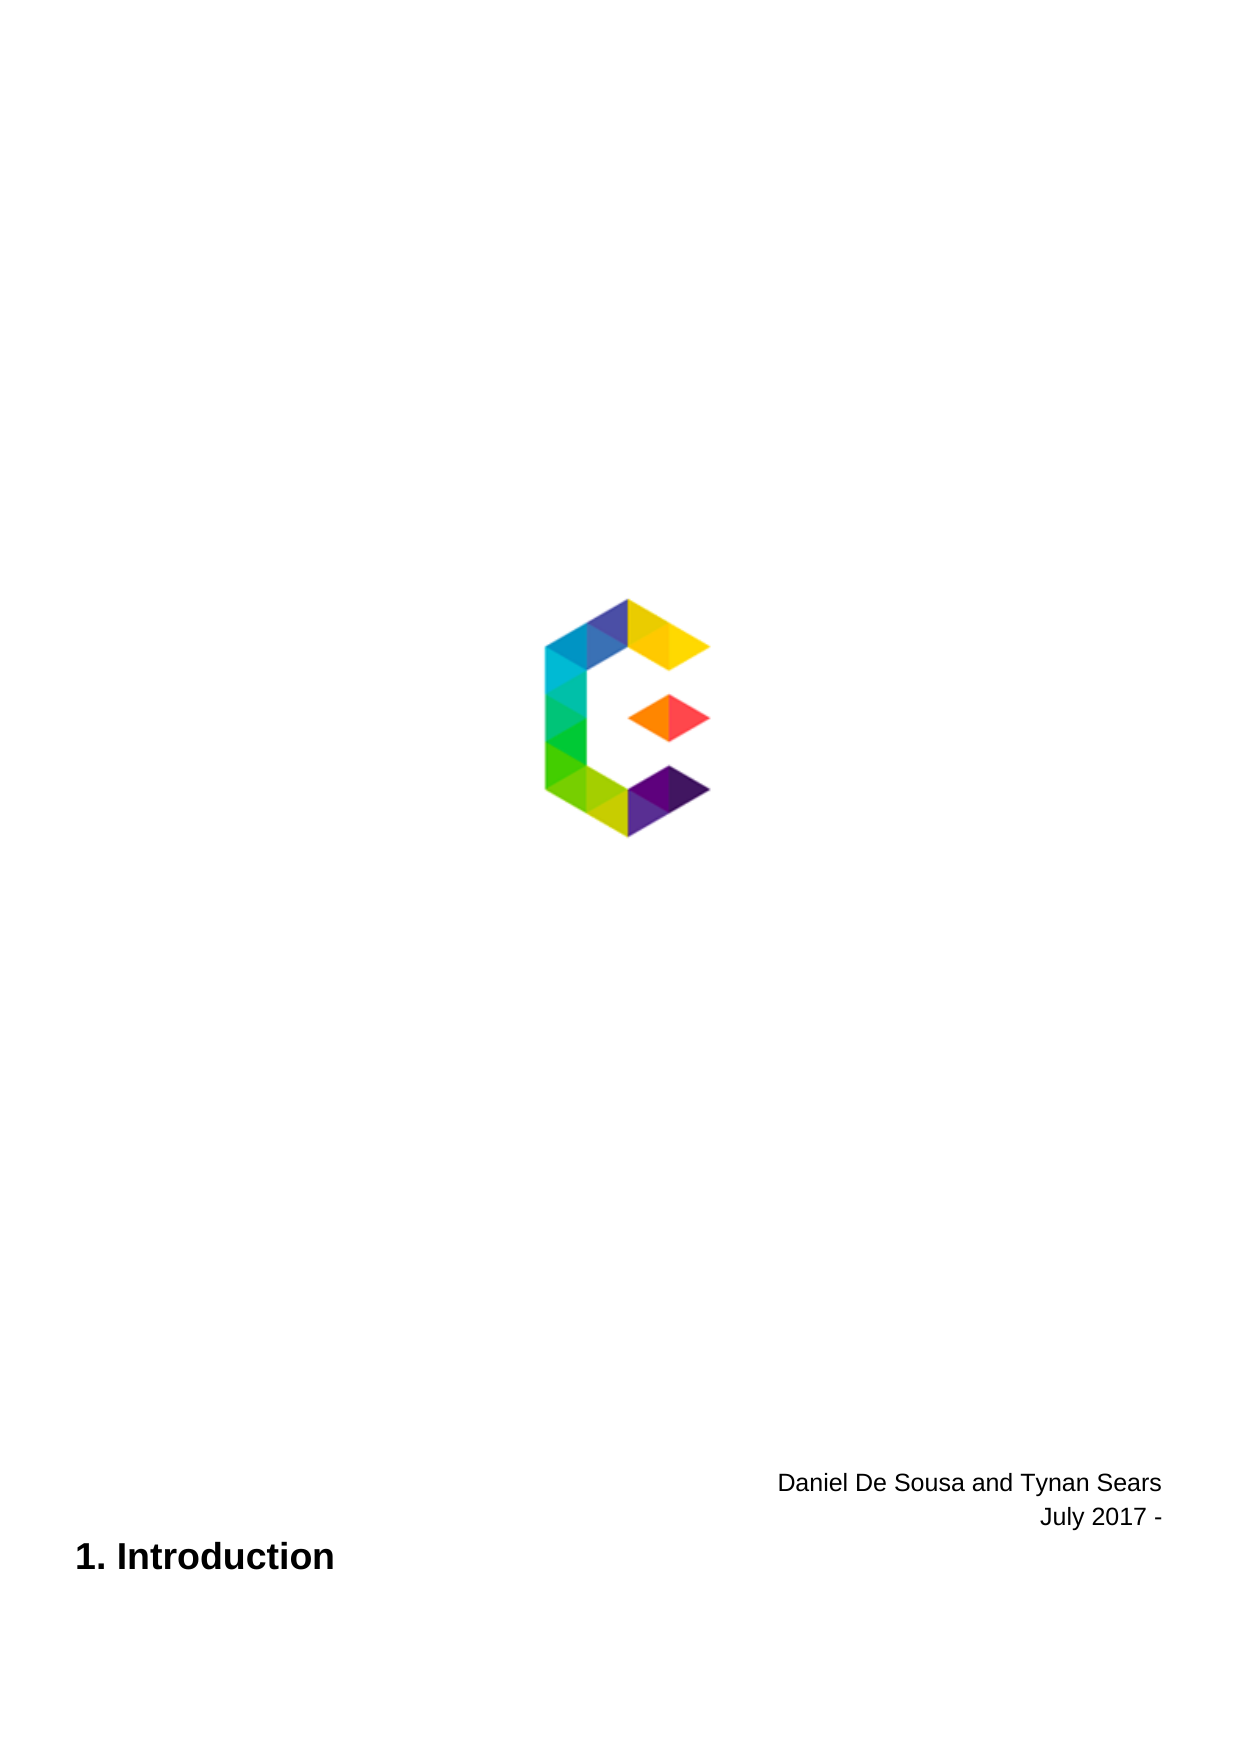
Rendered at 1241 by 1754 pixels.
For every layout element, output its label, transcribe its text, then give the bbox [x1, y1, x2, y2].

text 1. Introduction [75, 1534, 1162, 1578]
text Daniel De Sousa and Tynan Sears [75, 1468, 1162, 1497]
text July 2017 - [75, 1501, 1162, 1530]
picture [384, 482, 853, 951]
